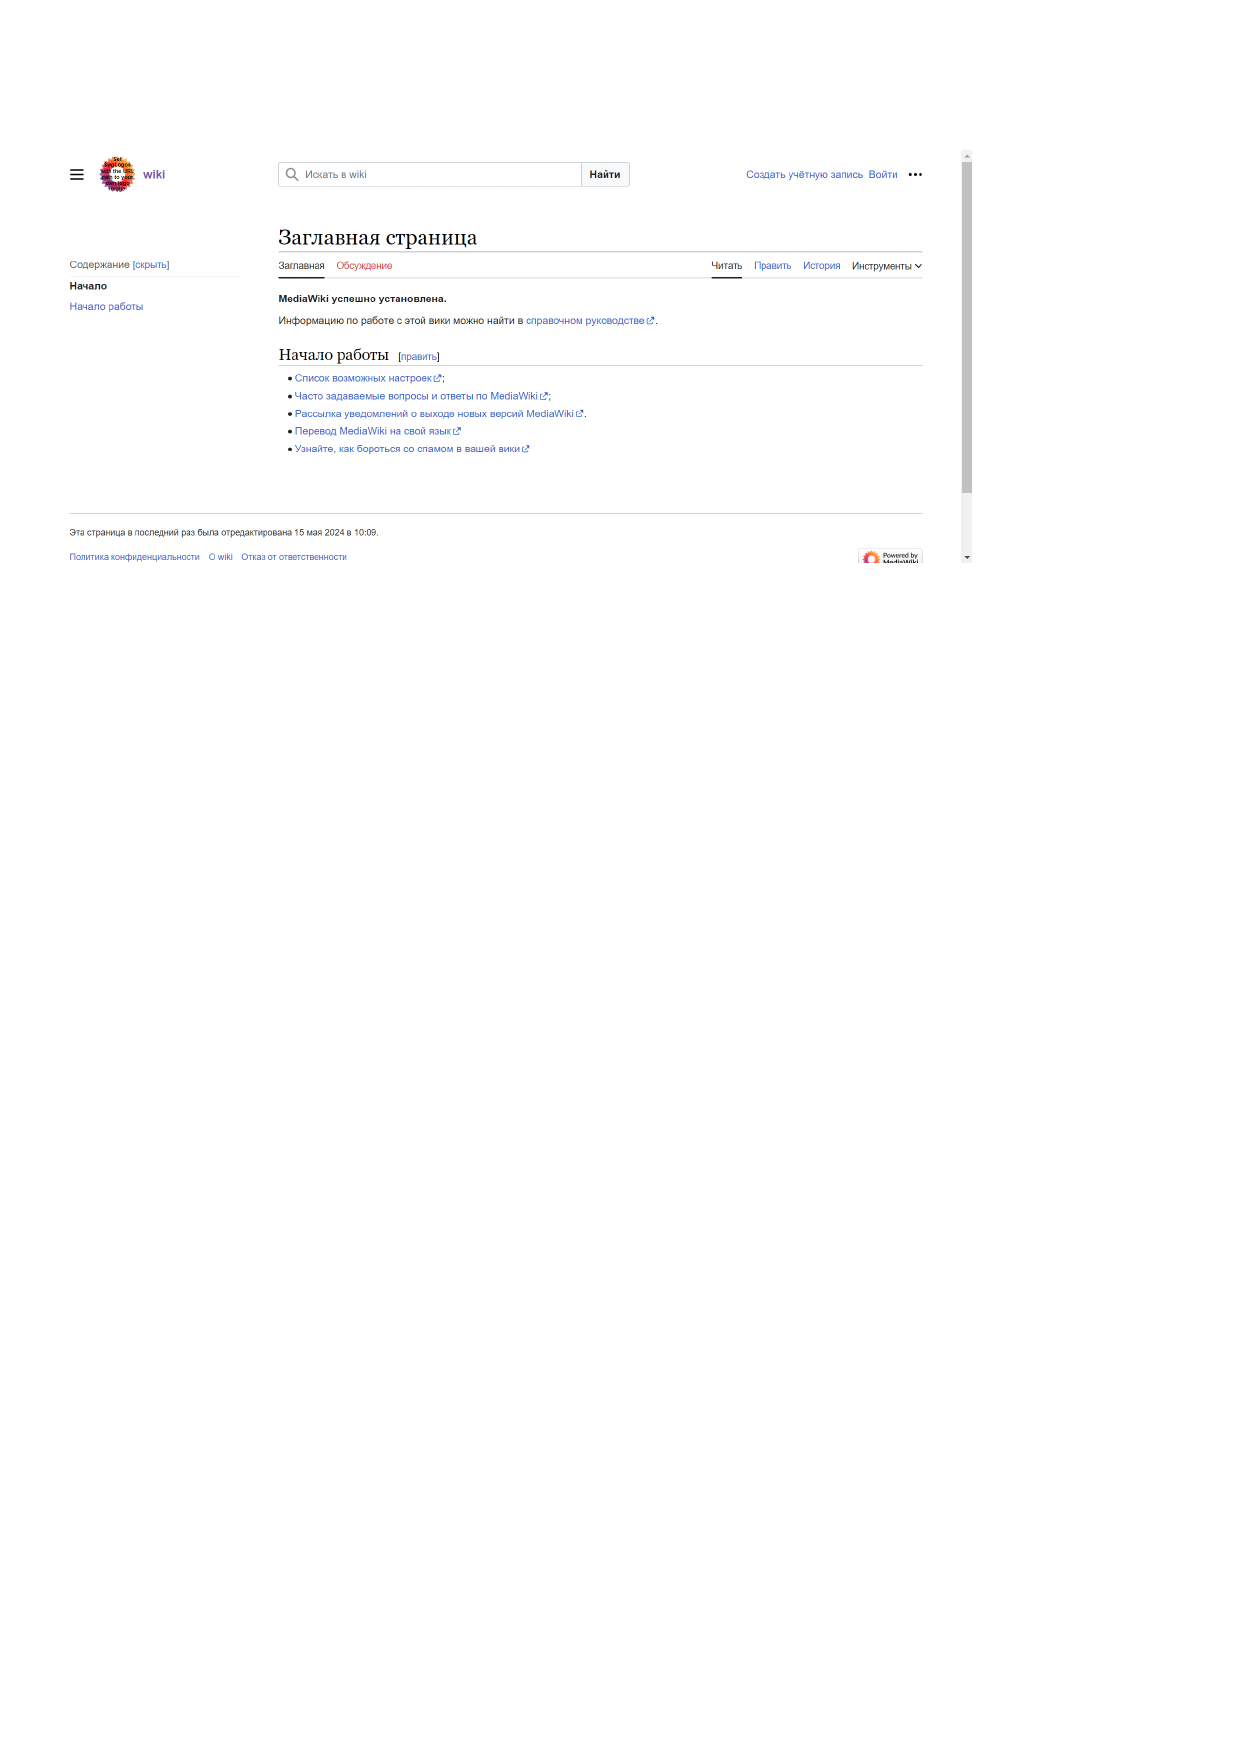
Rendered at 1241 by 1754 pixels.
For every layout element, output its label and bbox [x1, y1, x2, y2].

picture [32, 150, 973, 563]
